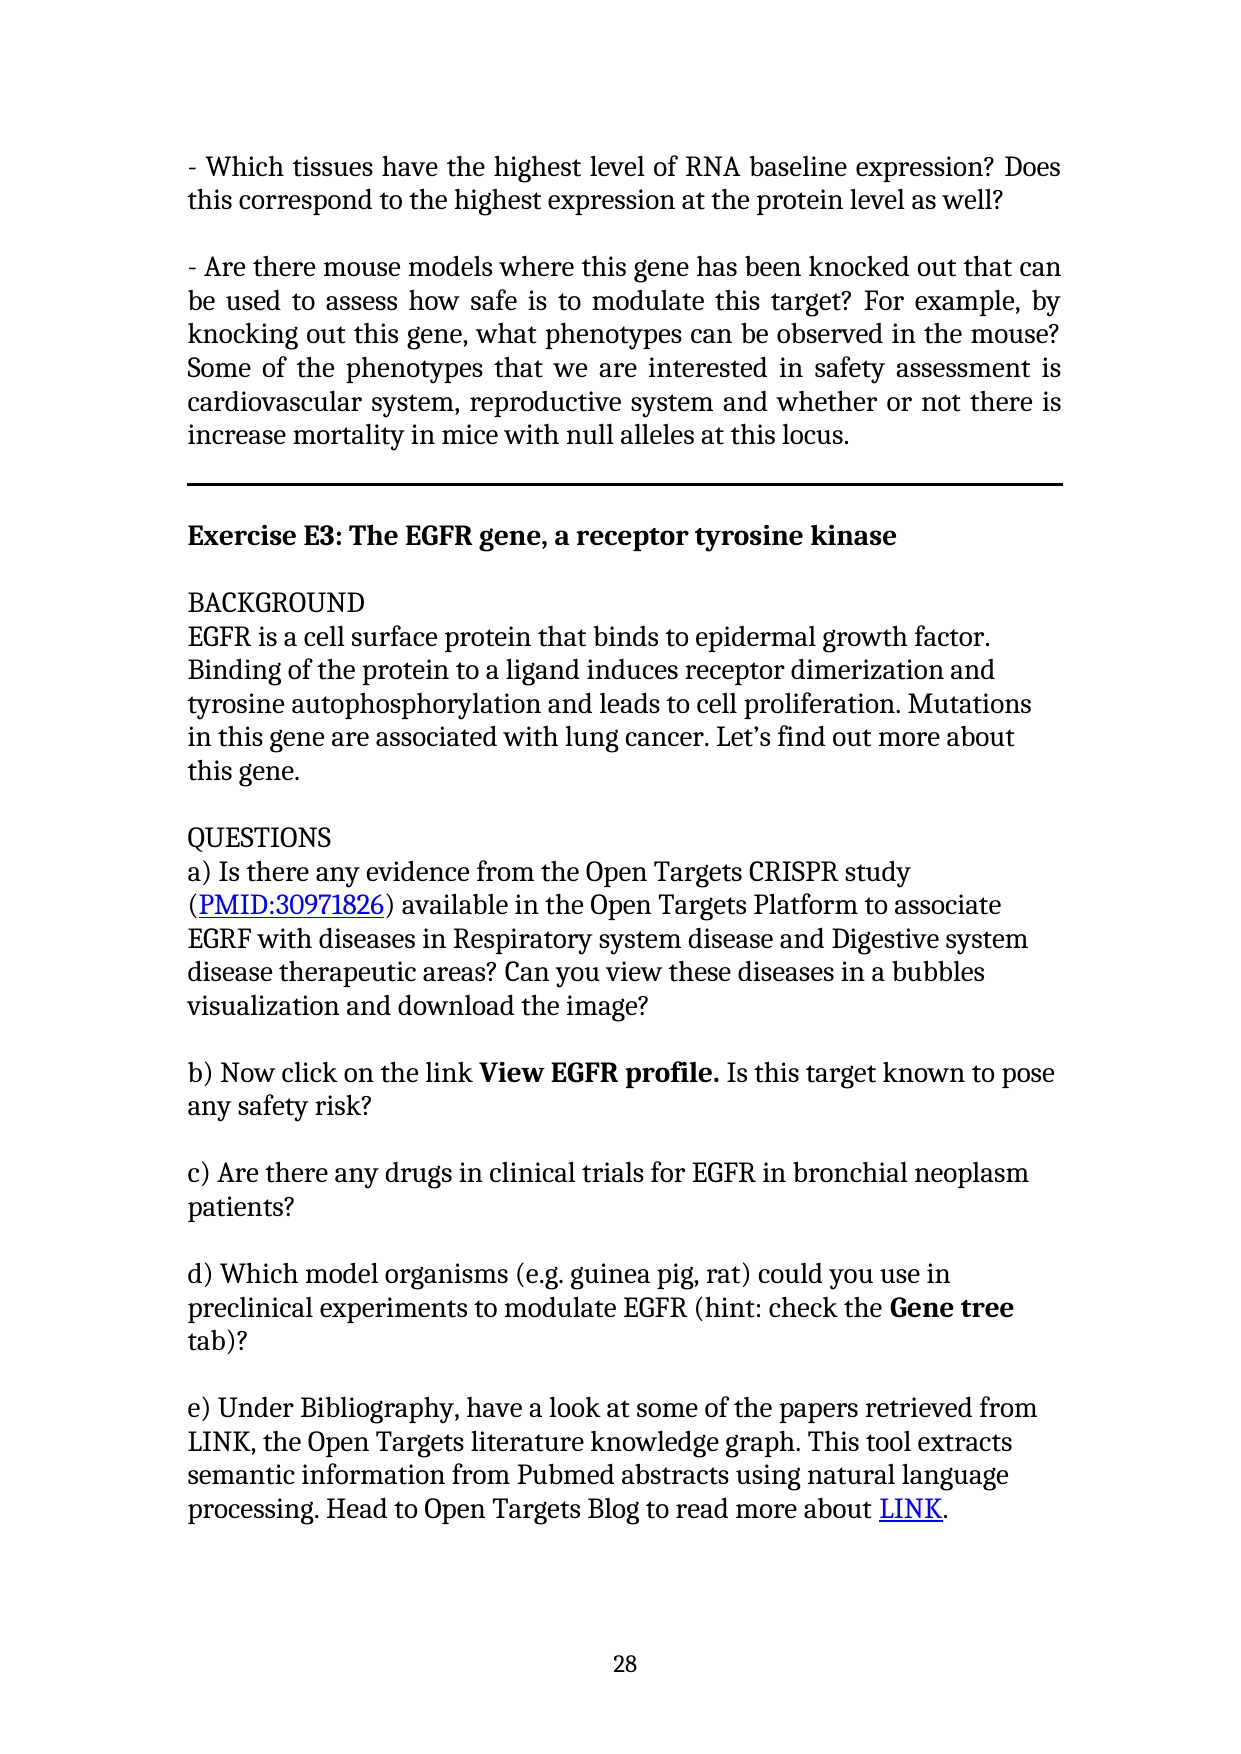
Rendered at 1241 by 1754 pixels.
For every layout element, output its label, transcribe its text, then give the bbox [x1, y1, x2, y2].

text - Are there mouse models where this gene has been knocked out that can be used to assess how safe is to modulate this target? For example, by knocking out this gene, what phenotypes can be observed in the mouse? Some of the phenotypes that we are interested in safety assessment is cardiovascular system, reproductive system and whether or not there is increase mortality in mice with null alleles at this locus. [187, 251, 1063, 452]
text b) Now click on the link View EGFR profile. Is this target known to pose any safety risk? [187, 1056, 1063, 1123]
text d) Which model organisms (e.g. guinea pig, rat) could you use in preclinical experiments to modulate EGFR (hint: check the Gene tree tab)? [187, 1257, 1063, 1358]
text a) Is there any evidence from the Open Targets CRISPR study (PMID:30971826) available in the Open Targets Platform to associate EGRF with diseases in Respiratory system disease and Digestive system disease therapeutic areas? Can you view these diseases in a bubbles visualization and download the image? [187, 855, 1063, 1022]
text e) Under Bibliography, have a look at some of the papers retrieved from LINK, the Open Targets literature knowledge graph. This tool extracts semantic information from Pubmed abstracts using natural language processing. Head to Open Targets Blog to read more about LINK. [187, 1391, 1063, 1526]
text c) Are there any drugs in clinical trials for EGFR in bronchial neoplasm patients? [187, 1157, 1063, 1224]
text - Which tissues have the highest level of RNA baseline expression? Does this correspond to the highest expression at the protein level as well? [187, 150, 1063, 217]
text EGFR is a cell surface protein that binds to epidermal growth factor. Binding of the protein to a ligand induces receptor dimerization and tyrosine autophosphorylation and leads to cell proliferation. Mutations in this gene are associated with lung cancer. Let’s find out more about this gene. [187, 620, 1063, 788]
text BACKGROUND [187, 586, 1063, 620]
subtitle Exercise E3: The EGFR gene, a receptor tyrosine kinase [187, 519, 1063, 553]
text QUESTIONS [187, 821, 1063, 855]
